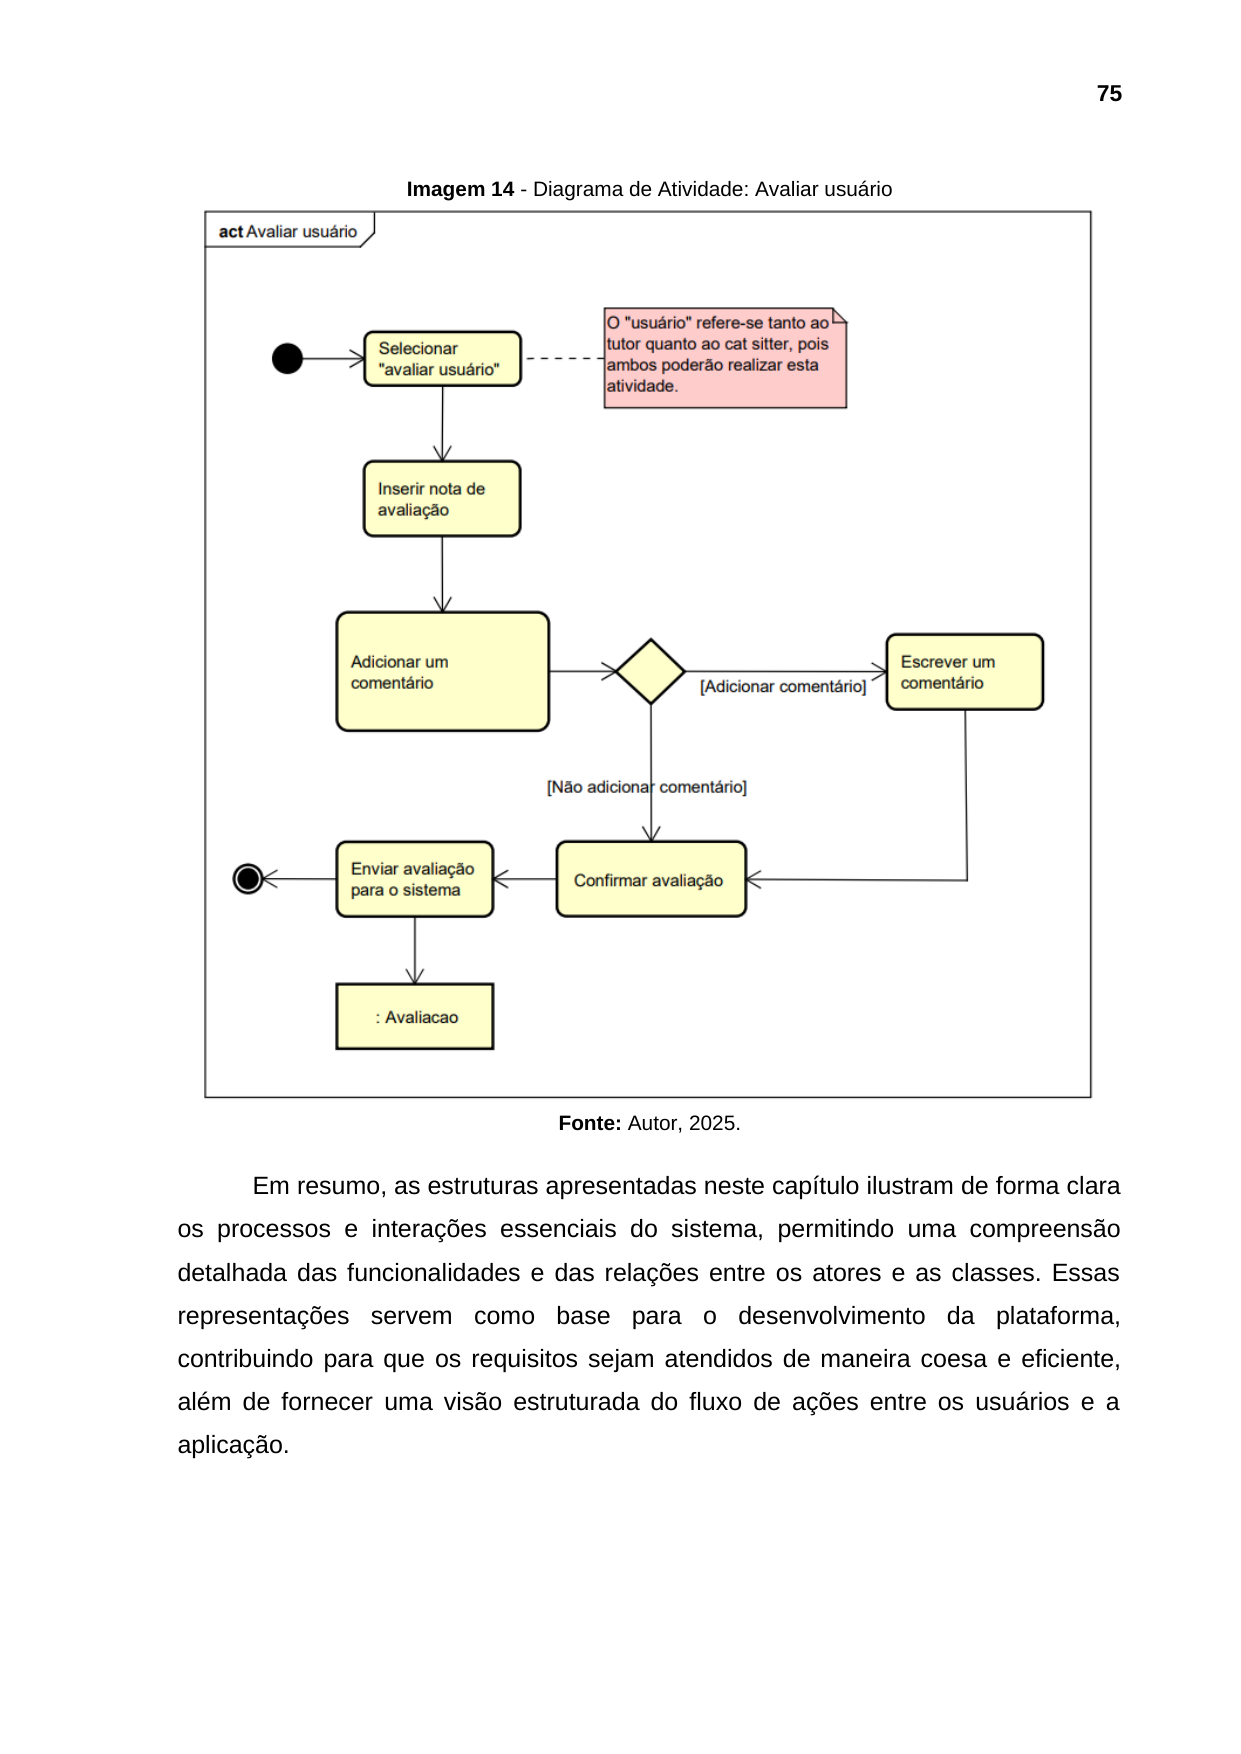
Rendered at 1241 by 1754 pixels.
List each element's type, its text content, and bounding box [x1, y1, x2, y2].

text Fonte: Autor, 2025. [177, 1111, 1122, 1135]
subtitle Imagem 14 - Diagrama de Atividade: Avaliar usuário [177, 177, 1122, 201]
picture [203, 207, 1097, 1105]
text Em resumo, as estruturas apresentadas neste capítulo ilustram de forma clara os processos e interações essenciais do sistema, permitindo uma compreensão detalhada das funcionalidades e das relações entre os atores e as classes. Essas representações servem como base para o desenvolvimento da plataforma, contribuindo para que os requisitos sejam atendidos de maneira coesa e eficiente, além de fornecer uma visão estruturada do fluxo de ações entre os usuários e a aplicação. [177, 1171, 1122, 1459]
